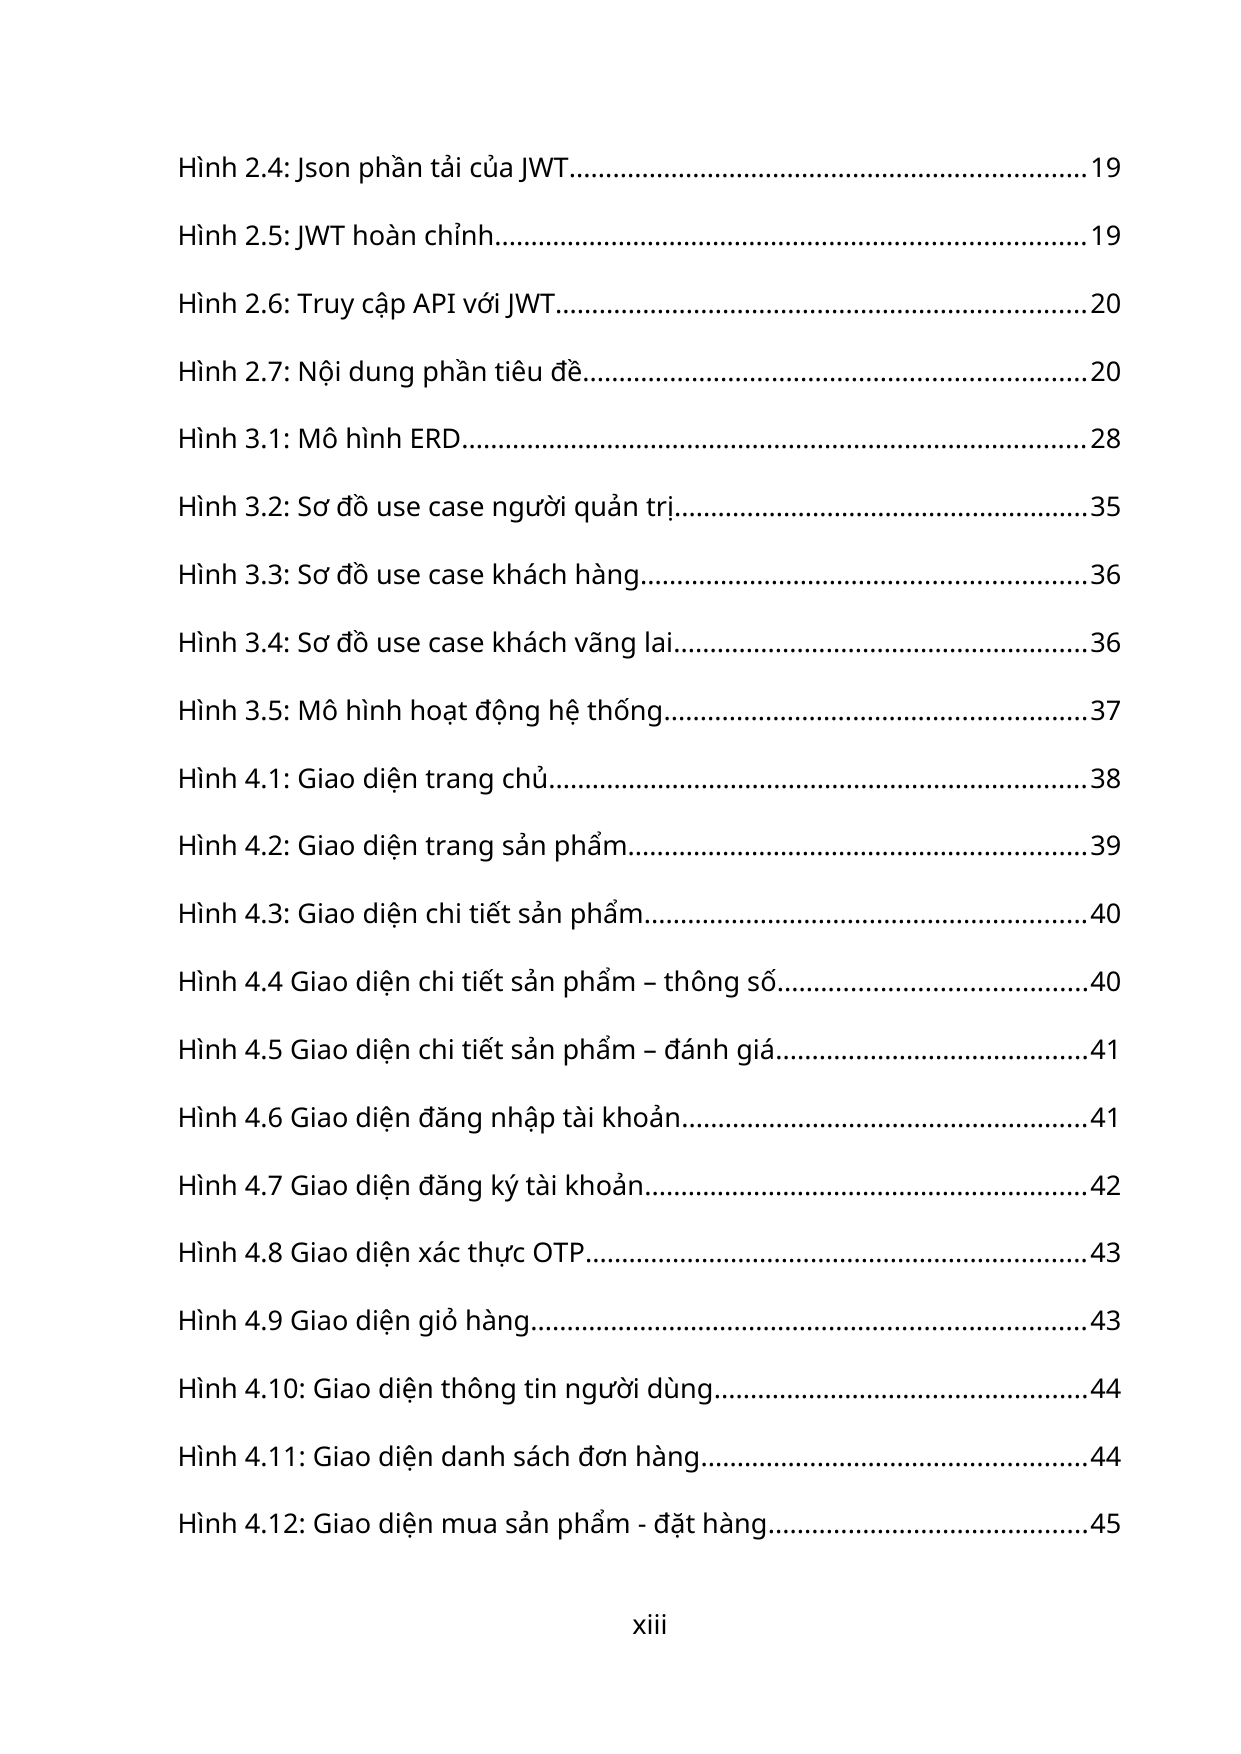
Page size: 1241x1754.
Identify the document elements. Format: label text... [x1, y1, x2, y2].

text Hình 2.5: JWT hoàn chỉnh 19 [177, 217, 1122, 253]
text Hình 4.10: Giao diện thông tin người dùng 44 [177, 1369, 1122, 1406]
text Hình 3.5: Mô hình hoạt động hệ thống 37 [177, 691, 1122, 728]
text Hình 4.7 Giao diện đăng ký tài khoản 42 [177, 1166, 1122, 1203]
text Hình 4.8 Giao diện xác thực OTP 43 [177, 1234, 1122, 1271]
text Hình 2.6: Truy cập API với JWT 20 [177, 284, 1122, 321]
text Hình 2.4: Json phần tải của JWT 19 [177, 149, 1122, 186]
text Hình 4.9 Giao diện giỏ hàng 43 [177, 1302, 1122, 1338]
text Hình 4.1: Giao diện trang chủ 38 [177, 759, 1122, 796]
text Hình 3.4: Sơ đồ use case khách vãng lai 36 [177, 623, 1122, 660]
text Hình 3.2: Sơ đồ use case người quản trị 35 [177, 488, 1122, 525]
text Hình 3.1: Mô hình ERD 28 [177, 420, 1122, 457]
text Hình 4.5 Giao diện chi tiết sản phẩm – đánh giá 41 [177, 1030, 1122, 1067]
text Hình 4.3: Giao diện chi tiết sản phẩm 40 [177, 895, 1122, 932]
text Hình 3.3: Sơ đồ use case khách hàng 36 [177, 556, 1122, 592]
text Hình 4.4 Giao diện chi tiết sản phẩm – thông số 40 [177, 962, 1122, 999]
text Hình 4.11: Giao diện danh sách đơn hàng 44 [177, 1437, 1122, 1474]
text Hình 4.2: Giao diện trang sản phẩm 39 [177, 827, 1122, 864]
text Hình 2.7: Nội dung phần tiêu đề 20 [177, 352, 1122, 389]
text Hình 4.12: Giao diện mua sản phẩm - đặt hàng 45 [177, 1505, 1122, 1542]
text Hình 4.6 Giao diện đăng nhập tài khoản 41 [177, 1098, 1122, 1135]
